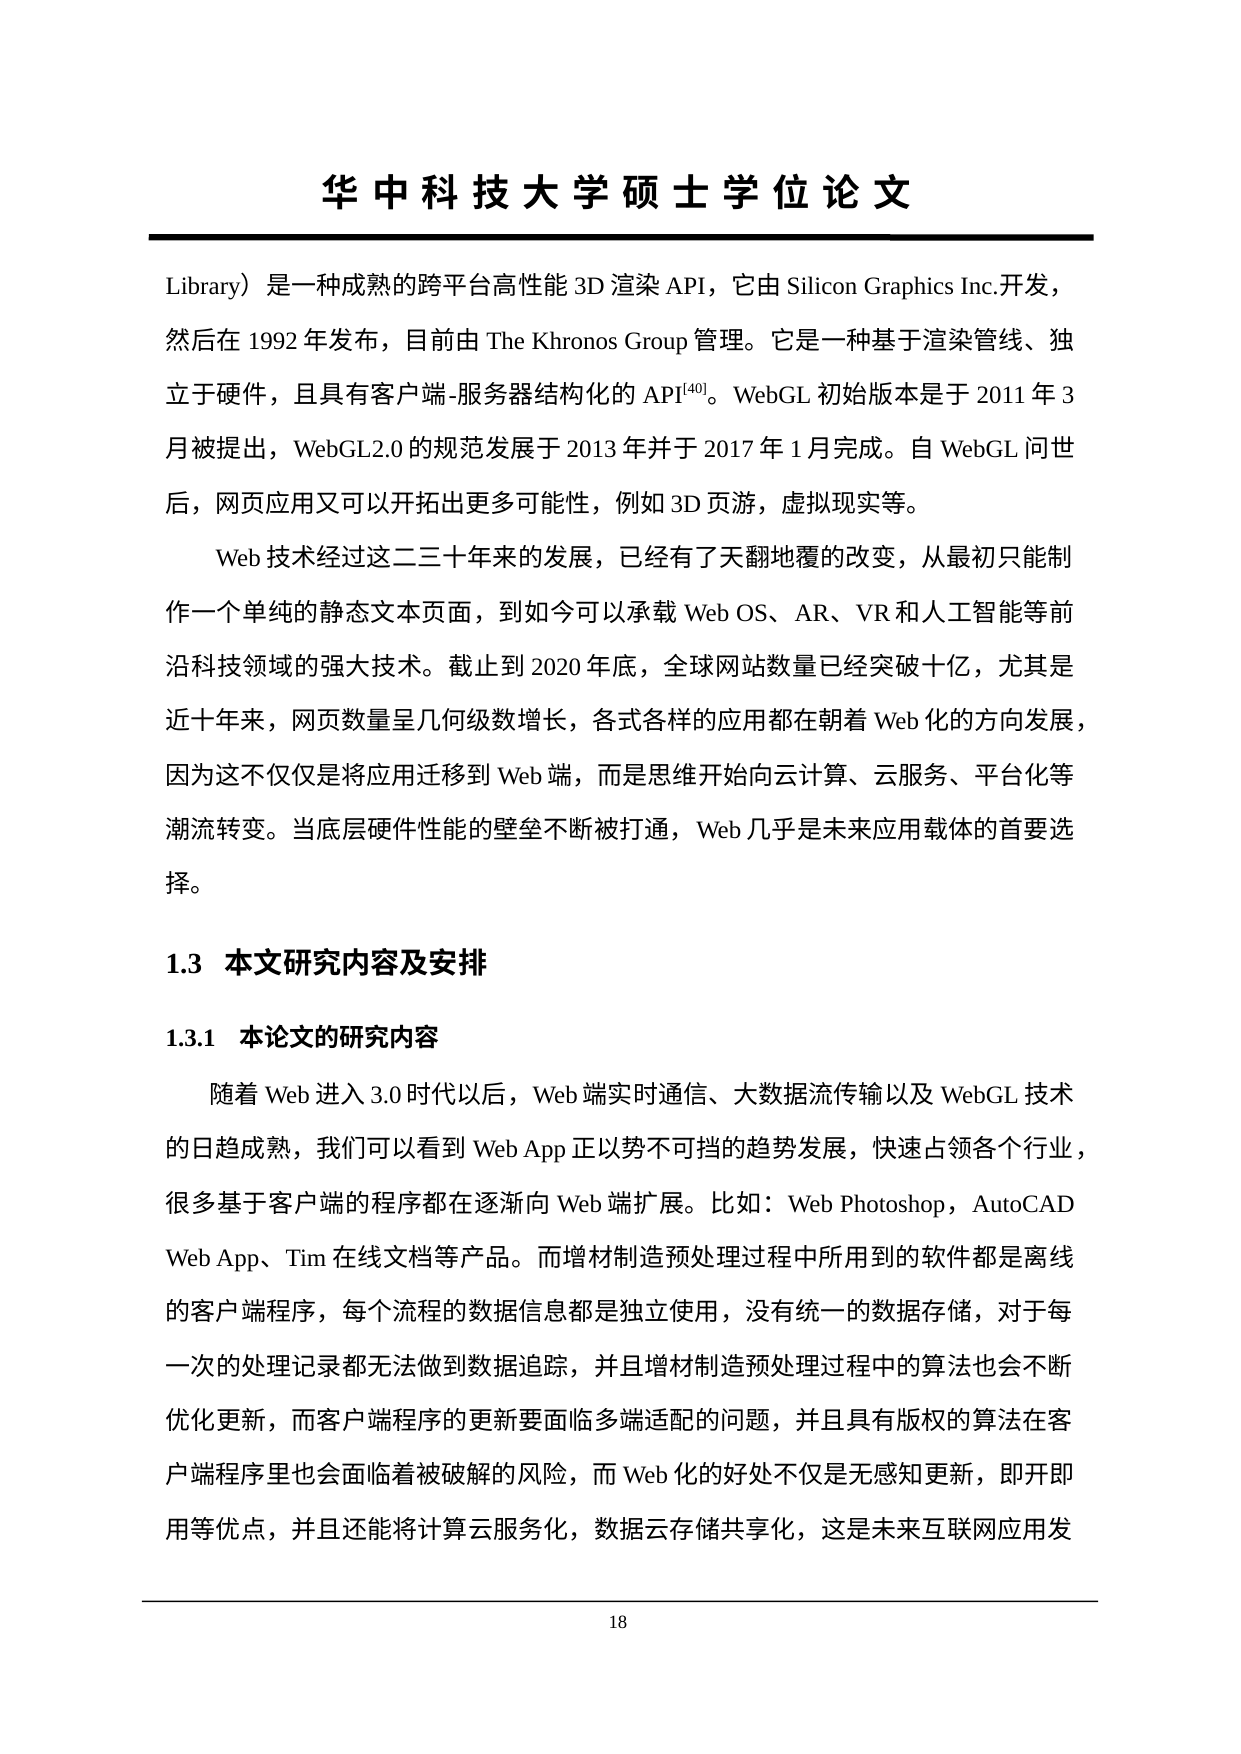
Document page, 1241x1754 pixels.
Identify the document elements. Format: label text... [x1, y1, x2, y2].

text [165, 1074, 1075, 1546]
text Web技术经过这二三十年来的发展，已经有了天翻地覆的改变，从最初只能制作一个单纯的静态文本页面，到如今可以承载Web OS、AR、VR和人工智能等前沿科技领域的强大技术。截止到2020年底，全球网站数量已经突破十亿，尤其是近十年来，网页数量呈几何级数增长，各式各样的应用都在朝着Web化的方向发展，因为这不仅仅是将应用迁移到Web端，而是思维开始向云计算、云服务、平台化等潮流转变。当底层硬件性能的壁垒不断被打通，Web几乎是未来应用载体的首要选择。 [165, 538, 1075, 900]
subtitle 本论文的研究内容 [165, 1017, 1075, 1053]
subtitle 本文研究内容及安排 [165, 939, 1075, 981]
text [165, 266, 1075, 519]
